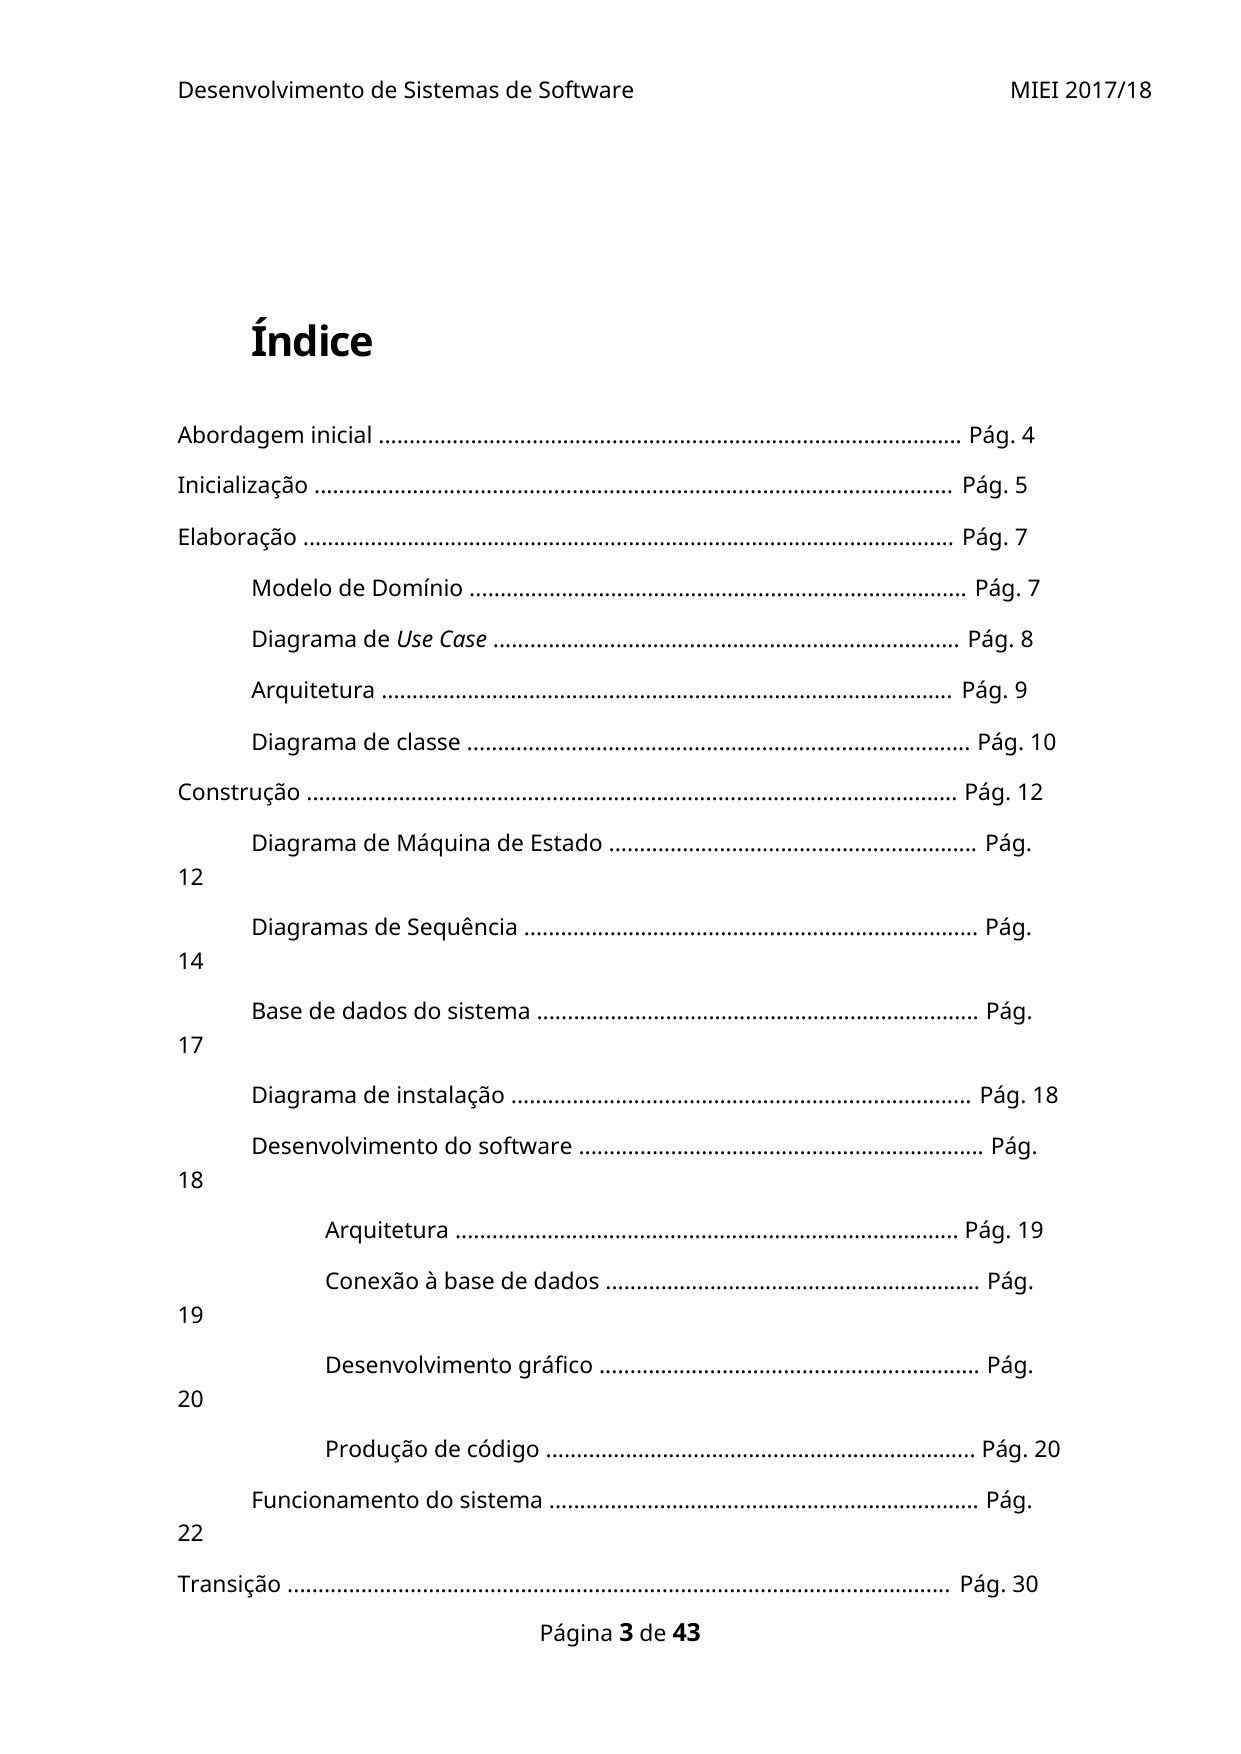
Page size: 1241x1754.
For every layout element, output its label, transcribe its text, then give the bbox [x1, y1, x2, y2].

text Diagrama de Use Case ............................................................................ Pág. 8 [177, 623, 1063, 654]
text Diagrama de instalação ........................................................................... Pág. 18 [177, 1079, 1063, 1110]
text Funcionamento do sistema ...................................................................... Pág. 22 [177, 1483, 1063, 1548]
title Índice [177, 312, 1063, 368]
text Desenvolvimento gráfico .............................................................. Pág. 20 [177, 1349, 1063, 1414]
text Arquitetura .................................................................................. Pág. 19 [177, 1214, 1063, 1246]
text Diagrama de classe .................................................................................. Pág. 10 [177, 725, 1063, 757]
text Transição ............................................................................................................ Pág. 30 [177, 1568, 1063, 1599]
text Base de dados do sistema ........................................................................ Pág. 17 [177, 995, 1063, 1060]
text Modelo de Domínio ................................................................................. Pág. 7 [177, 572, 1063, 603]
text Diagramas de Sequência .......................................................................... Pág. 14 [177, 911, 1063, 976]
text Abordagem inicial ............................................................................................... Pág. 4 [177, 419, 1063, 450]
text Conexão à base de dados ............................................................. Pág. 19 [177, 1265, 1063, 1330]
text Desenvolvimento do software .................................................................. Pág. 18 [177, 1130, 1063, 1195]
text Construção .......................................................................................................... Pág. 12 [177, 776, 1063, 807]
text Produção de código ...................................................................... Pág. 20 [177, 1433, 1063, 1464]
text Arquitetura ............................................................................................. Pág. 9 [177, 674, 1063, 705]
text Inicialização ........................................................................................................ Pág. 5 [177, 469, 1063, 501]
text Diagrama de Máquina de Estado ............................................................ Pág. 12 [177, 827, 1063, 892]
text Elaboração .......................................................................................................... Pág. 7 [177, 521, 1063, 552]
